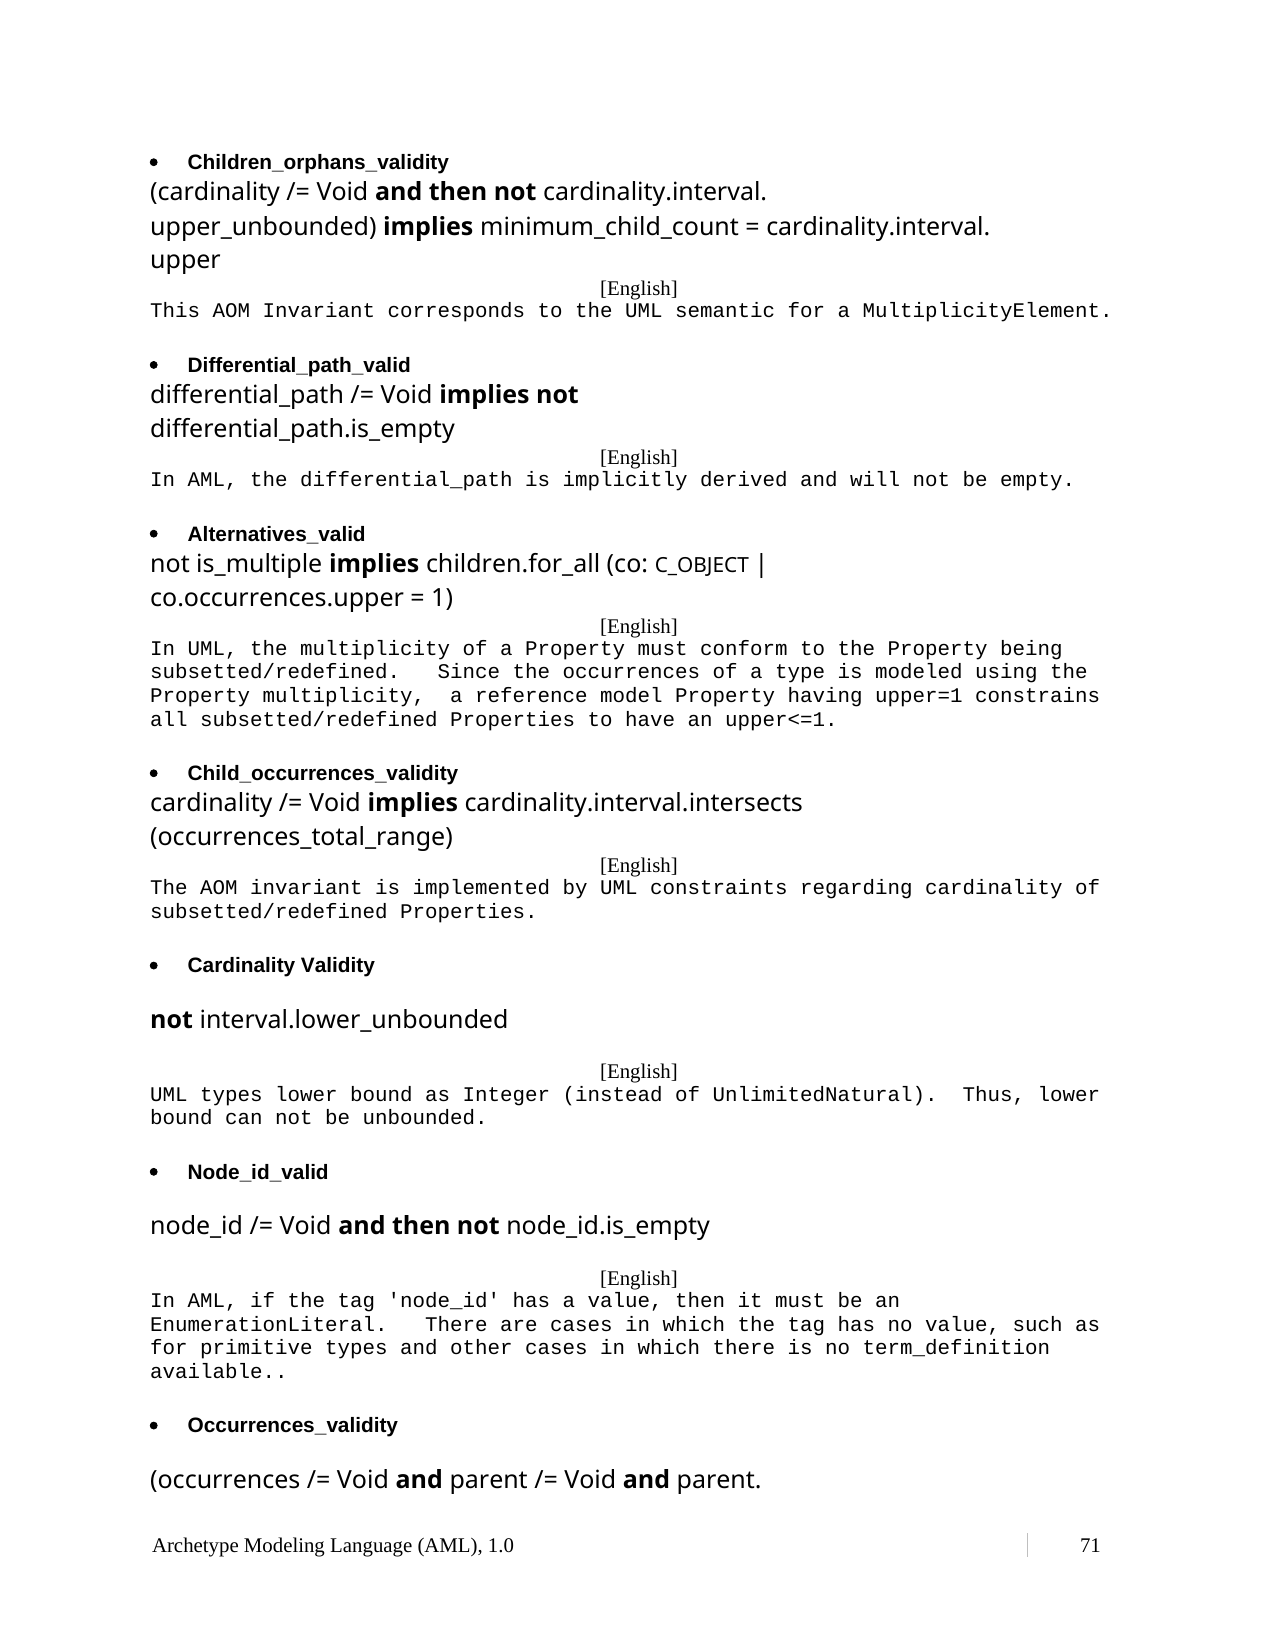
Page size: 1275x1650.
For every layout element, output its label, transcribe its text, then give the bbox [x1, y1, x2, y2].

text UML types lower bound as Integer (instead of UnlimitedNatural). Thus, lower bound can not be unbounded. [150, 1083, 1125, 1131]
text node_id /= Void and then not node_id.is_empty [150, 1208, 1125, 1242]
text (occurrences /= Void and parent /= Void and parent. [150, 1461, 1125, 1495]
text In UML, the multiplicity of a Property must conform to the Property being subsetted/redefined. Since the occurrences of a type is modeled using the Property multiplicity, a reference model Property having upper=1 constrains all subsetted/redefined Properties to have an upper<=1. [150, 638, 1125, 732]
text [English] [525, 613, 1125, 638]
text upper_unbounded) implies minimum_child_count = cardinality.interval. [150, 208, 1125, 242]
text co.occurrences.upper = 1) [150, 579, 1125, 613]
text In AML, the differential_path is implicitly derived and will not be empty. [150, 469, 1125, 493]
text This AOM Invariant corresponds to the UML semantic for a MultiplicityElement. [150, 300, 1125, 324]
list Cardinality Validity [150, 953, 1125, 977]
text differential_path /= Void implies not [150, 377, 1125, 411]
text [English] [525, 1059, 1125, 1083]
text not interval.lower_unbounded [150, 1001, 1125, 1035]
text (cardinality /= Void and then not cardinality.interval. [150, 174, 1125, 208]
list Child_occurrences_validity [150, 761, 1125, 785]
text [English] [525, 276, 1125, 300]
text not is_multiple implies children.for_all (co: C_OBJECT | [150, 545, 1125, 579]
list Differential_path_valid [150, 353, 1125, 377]
list Alternatives_valid [150, 521, 1125, 545]
text differential_path.is_empty [150, 411, 1125, 445]
list Children_orphans_validity [150, 150, 1125, 174]
text The AOM invariant is implemented by UML constraints regarding cardinality of subsetted/redefined Properties. [150, 877, 1125, 924]
list Occurrences_validity [150, 1413, 1125, 1437]
list Node_id_valid [150, 1159, 1125, 1184]
text upper [150, 242, 1125, 276]
text [English] [525, 445, 1125, 469]
text [English] [525, 853, 1125, 877]
text In AML, if the tag 'node_id' has a value, then it must be an EnumerationLiteral. There are cases in which the tag has no value, such as for primitive types and other cases in which there is no term_definition available.. [150, 1290, 1125, 1384]
text cardinality /= Void implies cardinality.interval.intersects [150, 785, 1125, 819]
text [English] [525, 1266, 1125, 1290]
text (occurrences_total_range) [150, 819, 1125, 853]
